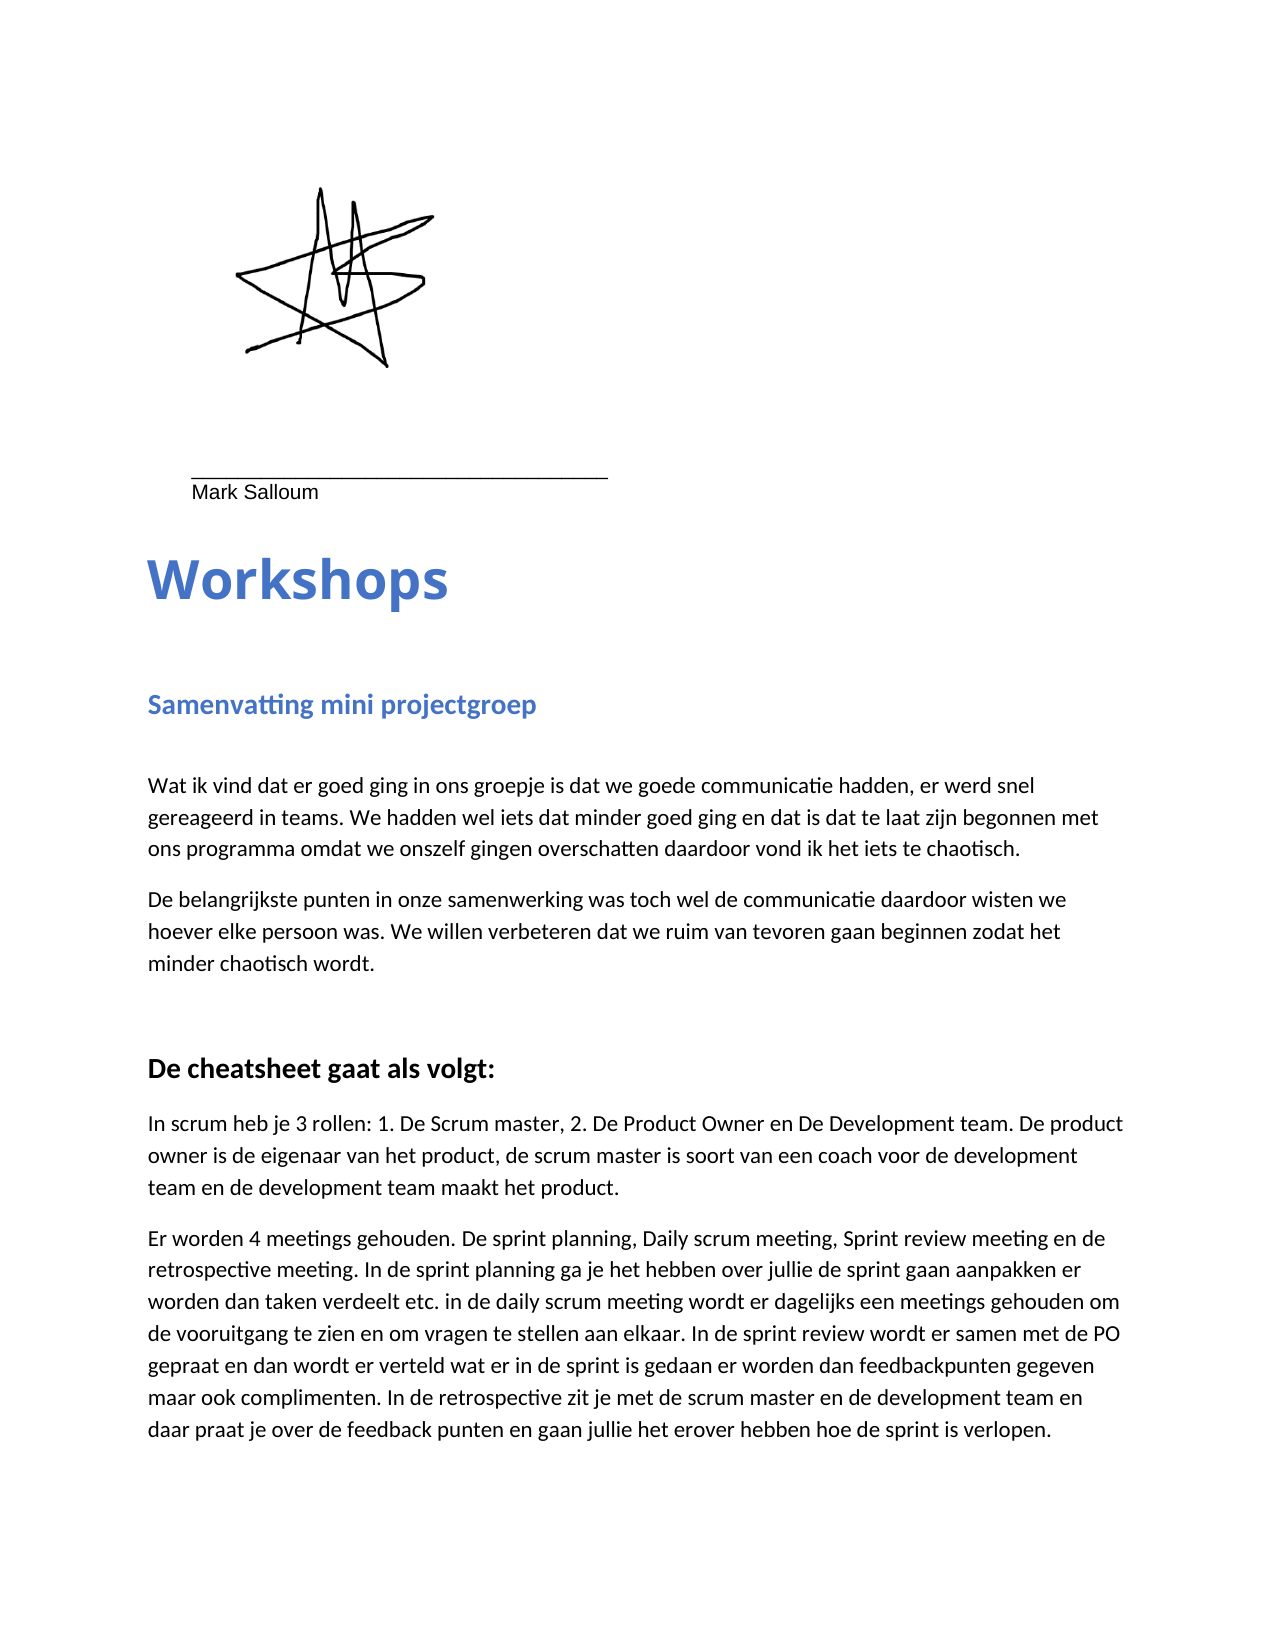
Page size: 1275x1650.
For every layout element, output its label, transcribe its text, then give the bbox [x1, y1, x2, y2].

text ____________________________________ Mark Salloum [191, 456, 1157, 504]
text De cheatsheet gaat als volgt: [148, 1050, 1127, 1086]
text Er worden 4 meetings gehouden. De sprint planning, Daily scrum meeting, Sprint review meeting en de retrospective meeting. In de sprint planning ga je het hebben over jullie de sprint gaan aanpakken er worden dan taken verdeelt etc. in de daily scrum meeting wordt er dagelijks een meetings gehouden om de vooruitgang te zien en om vragen te stellen aan elkaar. In de sprint review wordt er samen met de PO gepraat en dan wordt er verteld wat er in de sprint is gedaan er worden dan feedbackpunten gegeven maar ook complimenten. In de retrospective zit je met de scrum master en de development team en daar praat je over de feedback punten en gaan jullie het erover hebben hoe de sprint is verlopen. [148, 1224, 1127, 1443]
picture [185, 147, 475, 392]
subtitle Samenvatting mini projectgroep [148, 686, 1127, 722]
text Wat ik vind dat er goed ging in ons groepje is dat we goede communicatie hadden, er werd snel gereageerd in teams. We hadden wel iets dat minder goed ging en dat is dat te laat zijn begonnen met ons programma omdat we onszelf gingen overschatten daardoor vond ik het iets te chaotisch. [148, 771, 1127, 862]
subtitle Workshops [148, 541, 1127, 615]
text In scrum heb je 3 rollen: 1. De Scrum master, 2. De Product Owner en De Development team. De product owner is de eigenaar van het product, de scrum master is soort van een coach voor de development team en de development team maakt het product. [148, 1109, 1127, 1201]
text De belangrijkste punten in onze samenwerking was toch wel de communicatie daardoor wisten we hoever elke persoon was. We willen verbeteren dat we ruim van tevoren gaan beginnen zodat het minder chaotisch wordt. [148, 885, 1127, 977]
